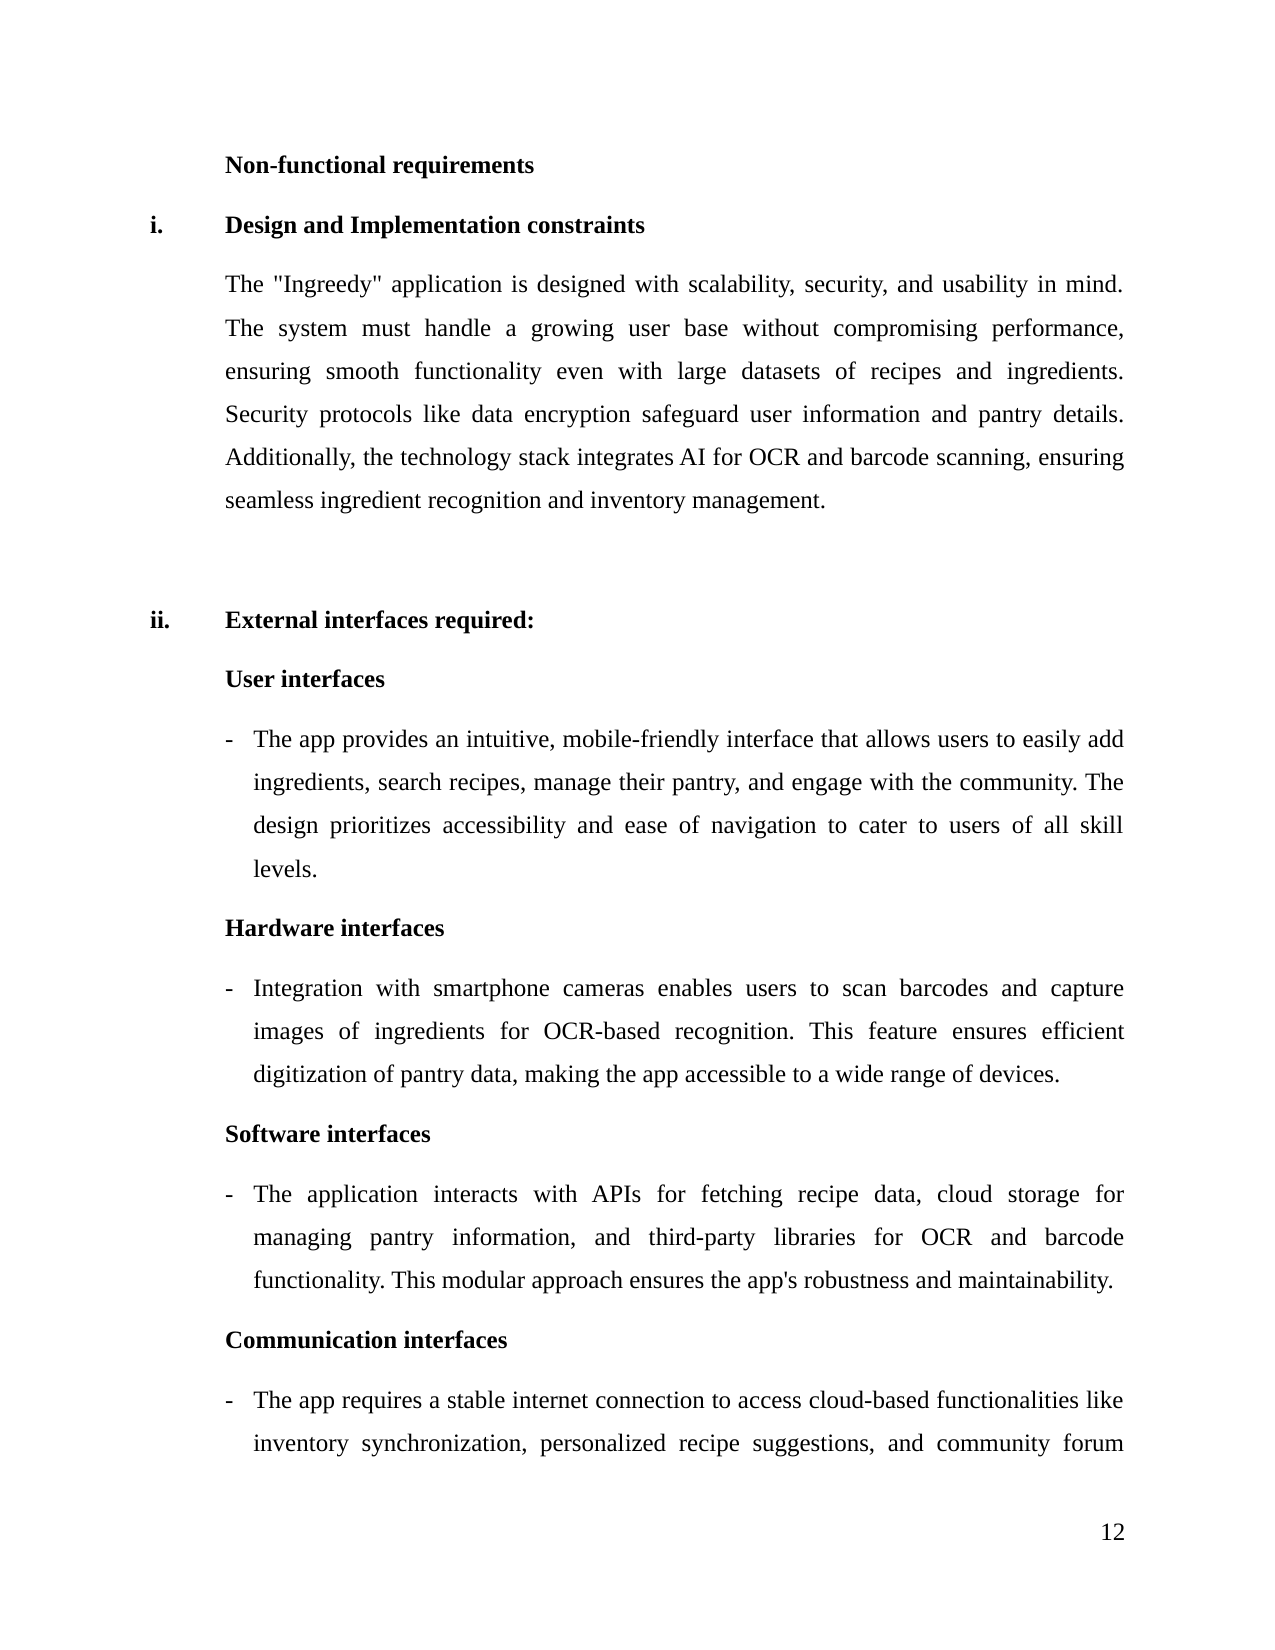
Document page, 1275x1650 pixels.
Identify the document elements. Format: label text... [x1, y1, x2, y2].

text User interfaces [225, 664, 1125, 693]
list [225, 1385, 1125, 1457]
text Software interfaces [225, 1119, 1125, 1148]
list External interfaces required: [150, 605, 1125, 633]
text The "Ingreedy" application is designed with scalability, security, and usability in mind. The system must handle a growing user base without compromising performance, ensuring smooth functionality even with large datasets of recipes and ingredients. Security protocols like data encryption safeguard user information and pantry details. Additionally, the technology stack integrates AI for OCR and barcode scanning, ensuring seamless ingredient recognition and inventory management. [225, 269, 1125, 514]
text Non-functional requirements [225, 150, 1125, 179]
list The application interacts with APIs for fetching recipe data, cloud storage for managing pantry information, and third-party libraries for OCR and barcode functionality. This modular approach ensures the app's robustness and maintainability. [225, 1179, 1125, 1294]
text Hardware interfaces [225, 913, 1125, 942]
list Integration with smartphone cameras enables users to scan barcodes and capture images of ingredients for OCR-based recognition. This feature ensures efficient digitization of pantry data, making the app accessible to a wide range of devices. [225, 973, 1125, 1088]
list Design and Implementation constraints [150, 210, 1125, 238]
list The app provides an intuitive, mobile-friendly interface that allows users to easily add ingredients, search recipes, manage their pantry, and engage with the community. The design prioritizes accessibility and ease of navigation to cater to users of all skill levels. [225, 724, 1125, 882]
text Communication interfaces [225, 1325, 1125, 1354]
